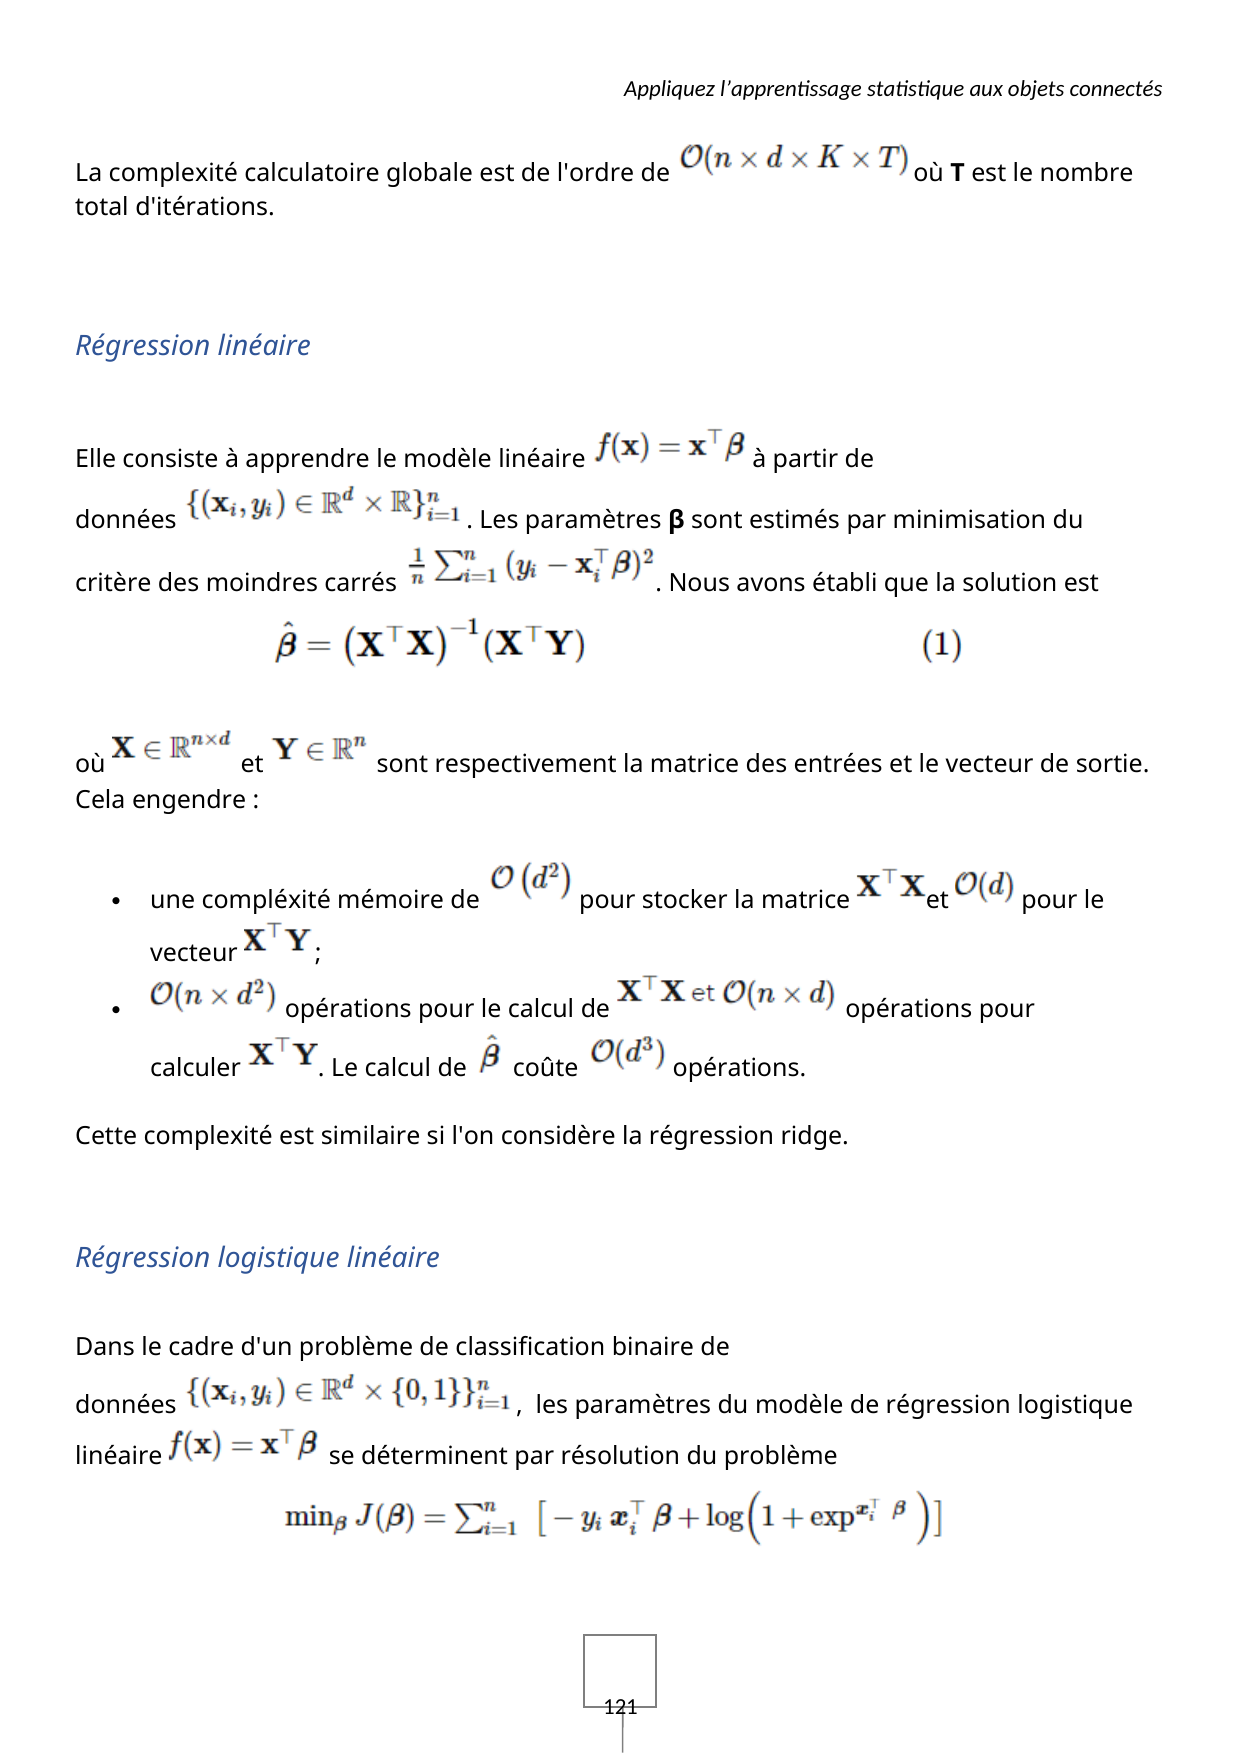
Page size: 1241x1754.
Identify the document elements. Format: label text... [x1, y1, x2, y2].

picture [247, 1029, 318, 1076]
picture [183, 477, 466, 529]
picture [268, 601, 972, 677]
text où et sont respectivement la matrice des entrées et le vecteur de sortie. Cela engendre : [75, 716, 1165, 816]
picture [616, 968, 839, 1017]
text Dans le cadre d'un problème de classification binaire de données , les paramètres du modèle de régression logistique linéaire se déterminent par résolution du problème [75, 1328, 1165, 1472]
picture [168, 1423, 322, 1465]
picture [112, 715, 234, 772]
list opérations pour le calcul de opérations pour calculer . Le calcul de coûte opérations. [112, 969, 1165, 1083]
text Elle consiste à apprendre le modèle linéaire à partir de données . Les paramètres β sont estimés par minimisation du critère des moindres carrés . Nous avons établi que la solution est [75, 416, 1165, 599]
picture [270, 730, 370, 772]
picture [403, 538, 656, 592]
picture [473, 1027, 507, 1076]
picture [150, 973, 279, 1017]
text Cette complexité est similaire si l'on considère la régression ridge. [75, 1117, 1165, 1151]
picture [584, 1024, 667, 1076]
picture [856, 855, 926, 909]
picture [183, 1365, 516, 1414]
picture [592, 415, 746, 468]
subtitle Régression logistique linéaire [75, 1238, 1165, 1276]
text La complexité calculatoire globale est de l'ordre de où T est le nombre total d'itérations. [75, 130, 1165, 223]
picture [281, 1474, 959, 1554]
list une compléxité mémoire de pour stocker la matrice et pour le vecteur ; [112, 856, 1165, 969]
picture [677, 129, 913, 182]
subtitle Régression linéaire [75, 325, 1165, 363]
picture [486, 855, 573, 909]
picture [244, 916, 315, 962]
picture [955, 858, 1015, 909]
